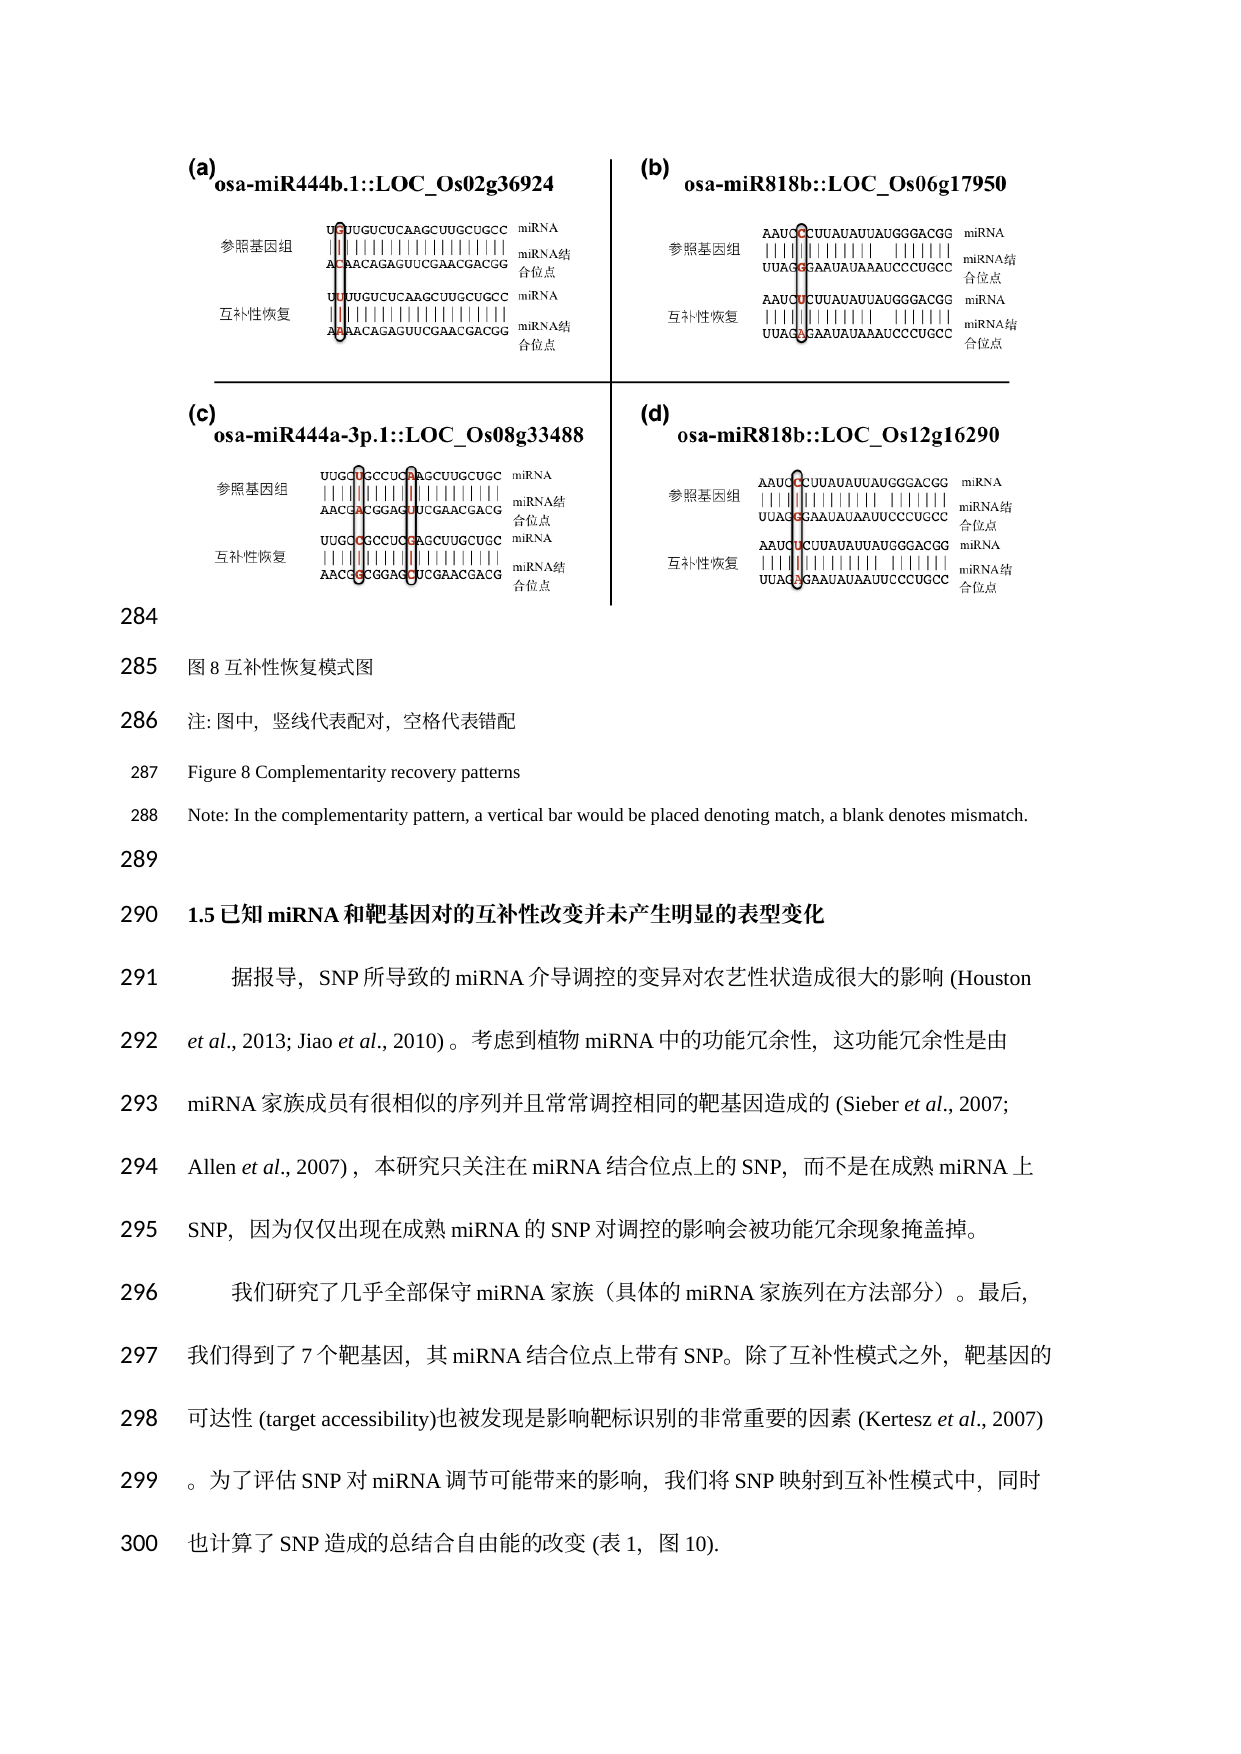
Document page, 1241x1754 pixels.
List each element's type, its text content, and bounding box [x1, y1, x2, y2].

text 图8 互补性恢复模式图 [187, 653, 1053, 680]
text 注: 图中，竖线代表配对，空格代表错配 [187, 707, 1053, 734]
text Note: In the complementarity pattern, a vertical bar would be placed denoting match, a blank denotes mismatch. [187, 804, 1053, 825]
text Figure 8 Complementarity recovery patterns [187, 761, 1053, 782]
text 我们研究了几乎全部保守miRNA家族（具体的miRNA家族列在方法部分）。最后，我们得到了7个靶基因，其miRNA结合位点上带有SNP。除了互补性模式之外，靶基因的可达性 (target accessibility)也被发现是影响靶标识别的非常重要的因素 (Kertesz et al., 2007) 。为了评估SNP对miRNA调节可能带来的影响，我们将SNP映射到互补性模式中，同时也计算了SNP造成的总结合自由能的改变 (表1，图10). [187, 1275, 1053, 1558]
text 据报导，SNP所导致的miRNA介导调控的变异对农艺性状造成很大的影响 (Houston et al., 2013; Jiao et al., 2010) 。考虑到植物miRNA中的功能冗余性，这功能冗余性是由miRNA家族成员有很相似的序列并且常常调控相同的靶基因造成的 (Sieber et al., 2007; Allen et al., 2007) ，本研究只关注在miRNA结合位点上的SNP，而不是在成熟miRNA上SNP，因为仅仅出现在成熟miRNA的SNP对调控的影响会被功能冗余现象掩盖掉。 [187, 960, 1053, 1243]
picture [187, 150, 1050, 624]
text 1.5已知miRNA和靶基因对的互补性改变并未产生明显的表型变化 [187, 897, 1053, 929]
